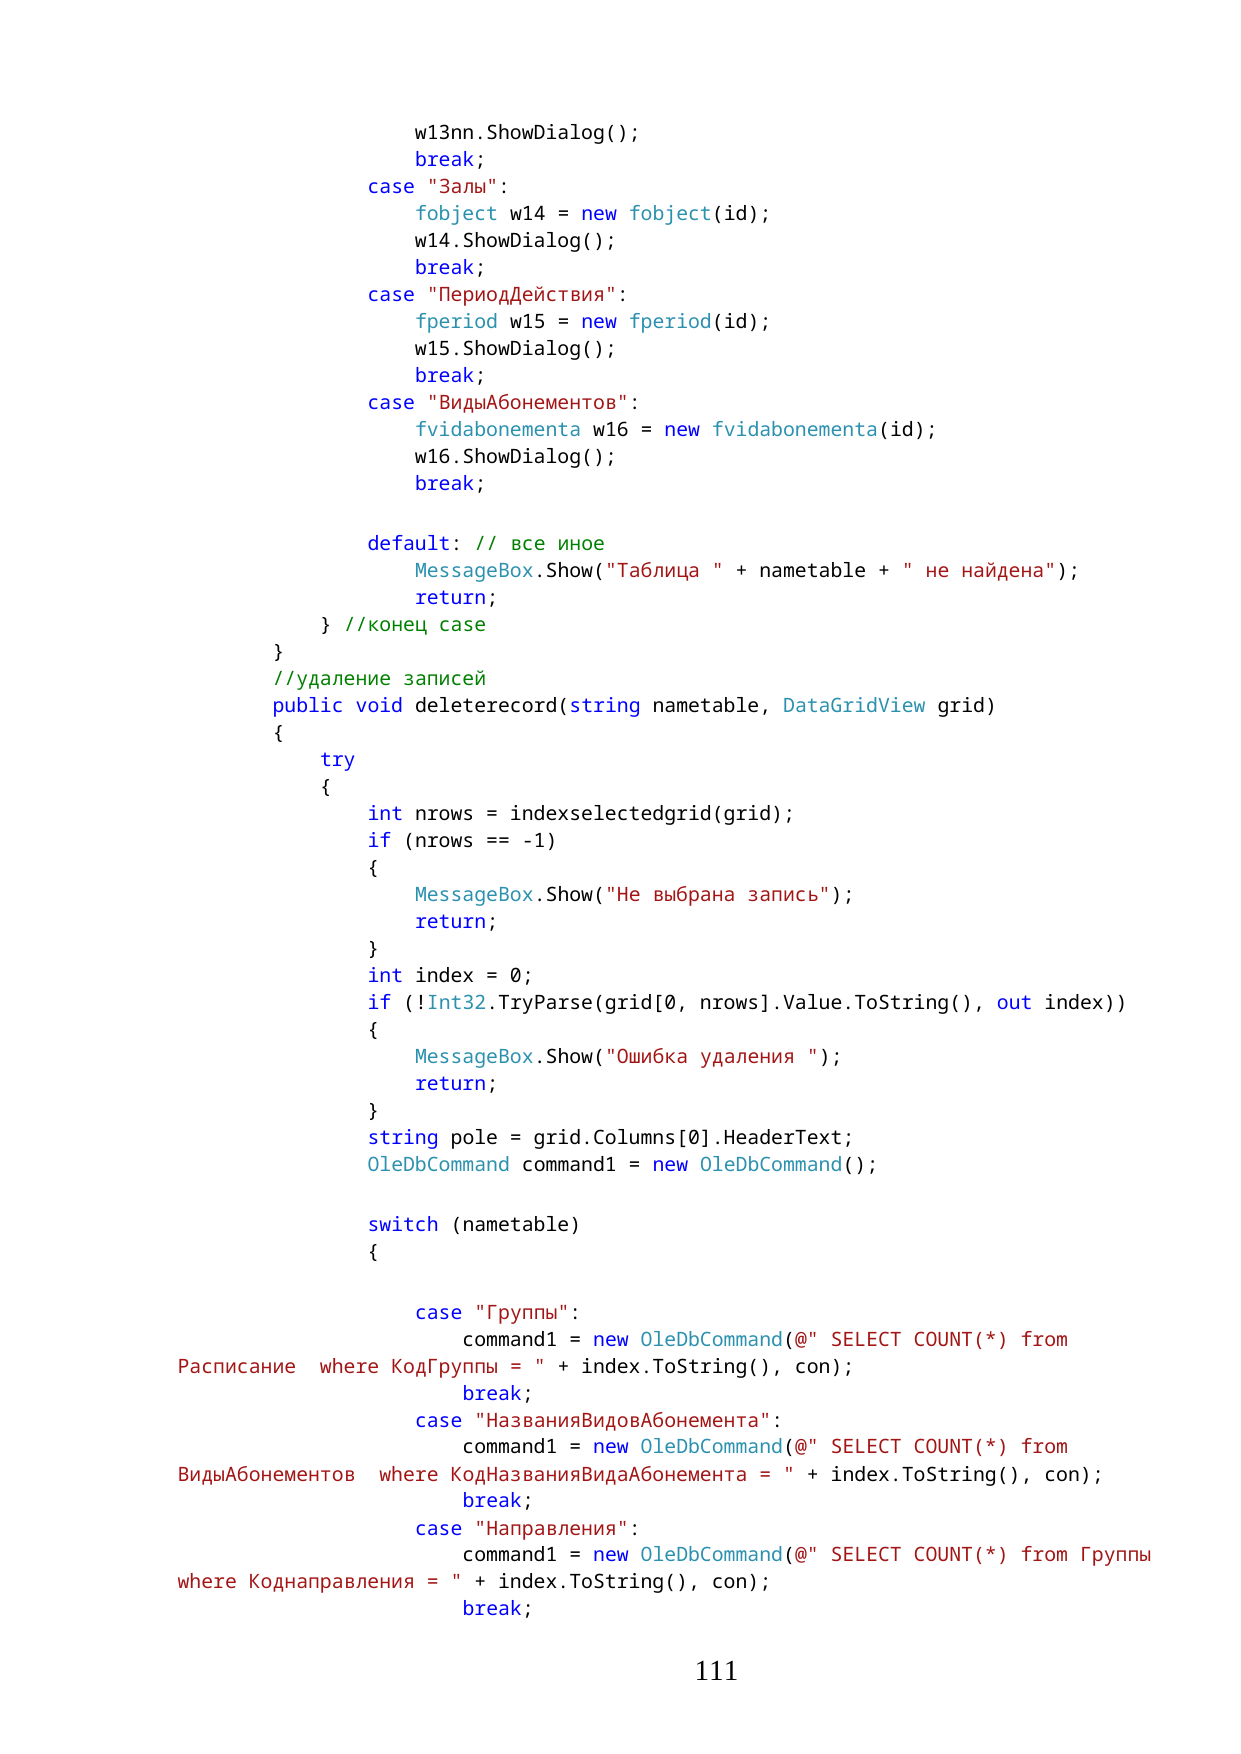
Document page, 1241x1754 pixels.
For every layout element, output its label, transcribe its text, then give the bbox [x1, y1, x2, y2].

text w15.ShowDialog(); [177, 334, 1181, 361]
text return; [177, 1069, 1181, 1096]
text public void deleterecord(string nametable, DataGridView grid) [177, 691, 1181, 718]
text command1 = new OleDbCommand(@" SELECT COUNT(*) from Расписание where КодГруппы = " + index.ToString(), con); [177, 1325, 1181, 1379]
text case "Залы": [177, 172, 1181, 199]
text if (!Int32.TryParse(grid[0, nrows].Value.ToString(), out index)) [177, 988, 1181, 1015]
text fobject w14 = new fobject(id); [177, 199, 1181, 226]
text MessageBox.Show("Ошибка удаления "); [177, 1042, 1181, 1069]
text command1 = new OleDbCommand(@" SELECT COUNT(*) from Группы where Коднаправления = " + index.ToString(), con); [177, 1541, 1181, 1595]
text w13nn.ShowDialog(); [177, 118, 1181, 145]
text if (nrows == -1) [177, 826, 1181, 853]
text { [177, 1015, 1181, 1042]
text fvidabonementa w16 = new fvidabonementa(id); [177, 415, 1181, 442]
text return; [177, 907, 1181, 934]
text fperiod w15 = new fperiod(id); [177, 307, 1181, 334]
text break; [177, 145, 1181, 172]
text OleDbCommand command1 = new OleDbCommand(); [177, 1150, 1181, 1177]
text case "Группы": [177, 1298, 1181, 1325]
text case "ПериодДействия": [177, 280, 1181, 307]
text try [177, 745, 1181, 772]
text { [177, 853, 1181, 880]
text case "НазванияВидовАбонемента": [177, 1406, 1181, 1433]
text } [177, 637, 1181, 664]
text default: // все иное [177, 529, 1181, 556]
text break; [177, 1487, 1181, 1514]
text break; [177, 361, 1181, 388]
text MessageBox.Show("Не выбрана запись"); [177, 880, 1181, 907]
text MessageBox.Show("Таблица " + nametable + " не найдена"); [177, 556, 1181, 583]
text { [177, 772, 1181, 799]
text } [177, 1096, 1181, 1123]
text switch (nametable) [177, 1210, 1181, 1237]
text w14.ShowDialog(); [177, 226, 1181, 253]
text int index = 0; [177, 961, 1181, 988]
text break; [177, 1379, 1181, 1406]
text command1 = new OleDbCommand(@" SELECT COUNT(*) from ВидыАбонементов where КодНазванияВидаАбонемента = " + index.ToString(), con); [177, 1433, 1181, 1487]
text } //конец case [177, 610, 1181, 637]
text { [177, 718, 1181, 745]
text break; [177, 253, 1181, 280]
text case "ВидыАбонементов": [177, 388, 1181, 415]
text w16.ShowDialog(); [177, 442, 1181, 469]
text break; [177, 1595, 1181, 1622]
text } [177, 934, 1181, 961]
text //удаление записей [177, 664, 1181, 691]
text case "Направления": [177, 1514, 1181, 1541]
text break; [177, 469, 1181, 496]
text int nrows = indexselectedgrid(grid); [177, 799, 1181, 826]
text { [177, 1237, 1181, 1264]
text string pole = grid.Columns[0].HeaderText; [177, 1123, 1181, 1150]
text return; [177, 583, 1181, 610]
